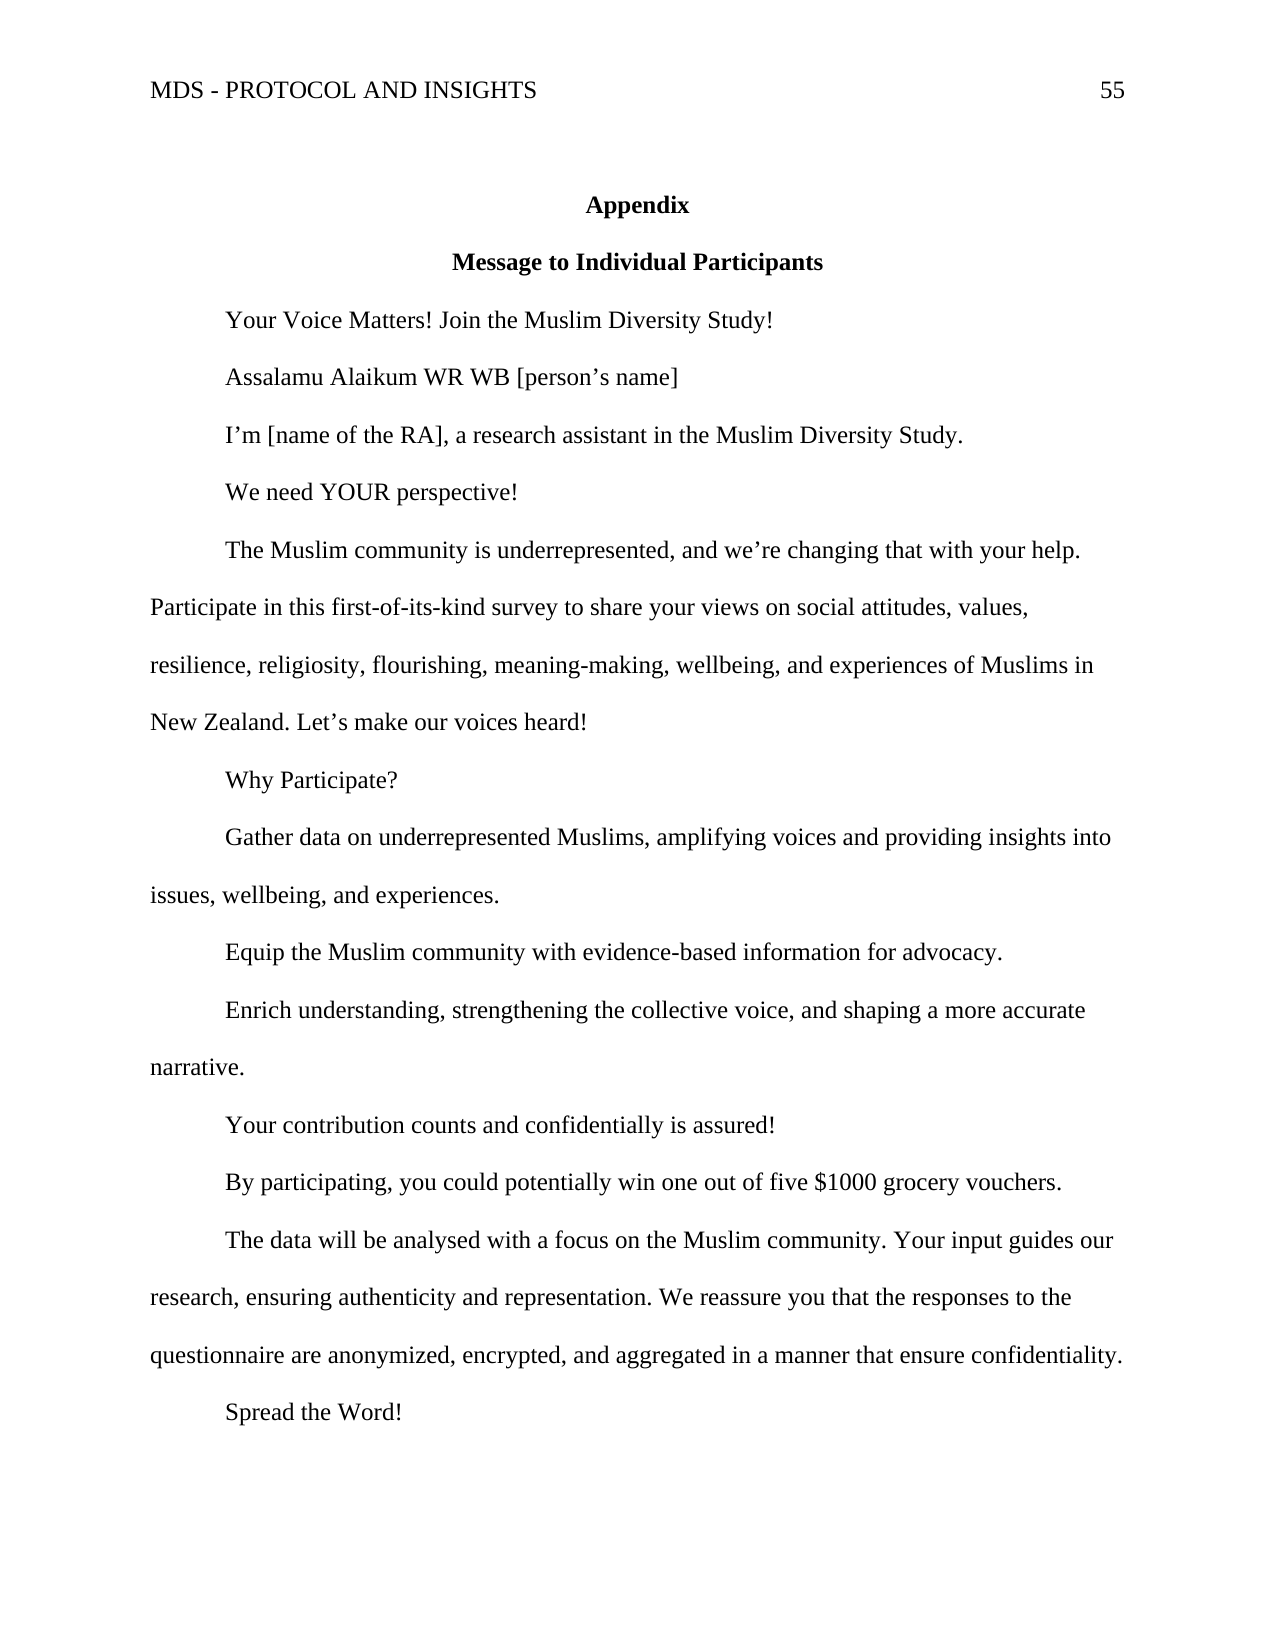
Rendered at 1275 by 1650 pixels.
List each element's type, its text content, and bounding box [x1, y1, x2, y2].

text Gather data on underrepresented Muslims, amplifying voices and providing insights into issues, wellbeing, and experiences. [150, 822, 1125, 909]
text Equip the Muslim community with evidence-based information for advocacy. [150, 937, 1125, 966]
text Your contribution counts and confidentially is assured! [150, 1110, 1125, 1139]
text Why Participate? [150, 765, 1125, 794]
text By participating, you could potentially win one out of five $1000 grocery vouchers. [150, 1167, 1125, 1196]
text Assalamu Alaikum WR WB [person’s name] [150, 362, 1125, 391]
text I’m [name of the RA], a research assistant in the Muslim Diversity Study. [150, 420, 1125, 449]
text Spread the Word! [150, 1397, 1125, 1426]
text The data will be analysed with a focus on the Muslim community. Your input guides our research, ensuring authenticity and representation. We reassure you that the responses to the questionnaire are anonymized, encrypted, and aggregated in a manner that ensure confidentiality. [150, 1225, 1125, 1369]
text We need YOUR perspective! [150, 477, 1125, 506]
text Enrich understanding, strengthening the collective voice, and shaping a more accurate narrative. [150, 995, 1125, 1081]
text The Muslim community is underrepresented, and we’re changing that with your help. Participate in this first-of-its-kind survey to share your views on social attitudes, values, resilience, religiosity, flourishing, meaning-making, wellbeing, and experiences of Muslims in New Zealand. Let’s make our voices heard! [150, 535, 1125, 736]
subtitle Appendix [150, 190, 1125, 219]
subtitle Message to Individual Participants [150, 247, 1125, 276]
text Your Voice Matters! Join the Muslim Diversity Study! [150, 305, 1125, 334]
